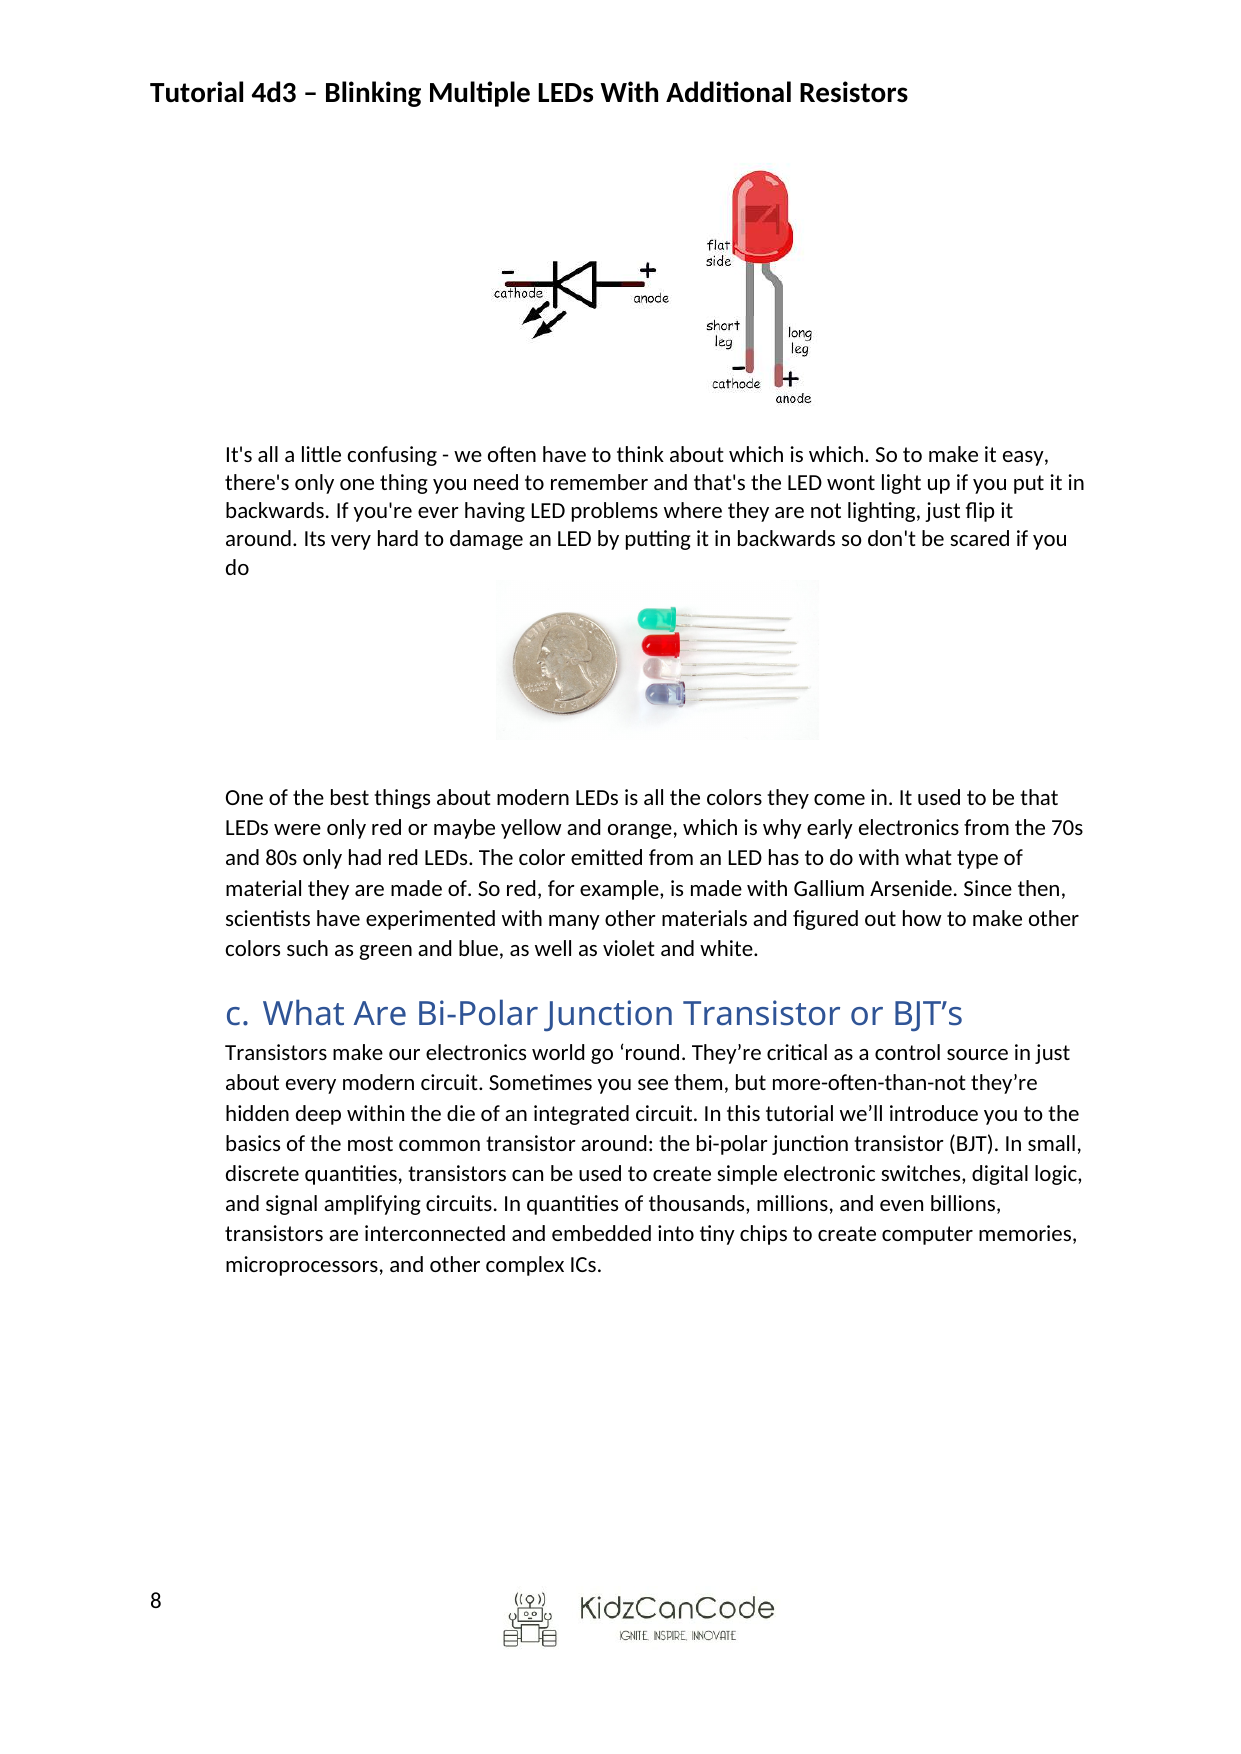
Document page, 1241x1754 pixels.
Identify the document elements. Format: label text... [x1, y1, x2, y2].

text Transistors make our electronics world go ‘round. They’re critical as a control source in just about every modern circuit. Sometimes you see them, but more-often-than-not they’re hidden deep within the die of an integrated circuit. In this tutorial we’ll introduce you to the basics of the most common transistor around: the bi-polar junction transistor (BJT). In small, discrete quantities, transistors can be used to create simple electronic switches, digital logic, and signal amplifying circuits. In quantities of thousands, millions, and even billions, transistors are interconnected and embedded into tiny chips to create computer memories, microprocessors, and other complex ICs. [225, 1038, 1090, 1278]
text One of the best things about modern LEDs is all the colors they come in. It used to be that LEDs were only red or maybe yellow and orange, which is why early electronics from the 70s and 80s only had red LEDs. The color emitted from an LED has to do with what type of material they are made of. So red, for example, is made with Gallium Arsenide. Since then, scientists have experimented with many other materials and figured out how to make other colors such as green and blue, as well as violet and white. [225, 783, 1090, 962]
picture [496, 580, 820, 740]
picture [485, 150, 831, 413]
subtitle What Are Bi-Polar Junction Transistor or BJT’s [225, 989, 1090, 1035]
picture [497, 1586, 781, 1653]
text It's all a little confusing - we often have to think about which is which. So to make it easy, there's only one thing you need to remember and that's the LED wont light up if you put it in backwards. If you're ever having LED problems where they are not lighting, just flip it around. Its very hard to damage an LED by putting it in backwards so don't be scared if you do [225, 441, 1090, 581]
